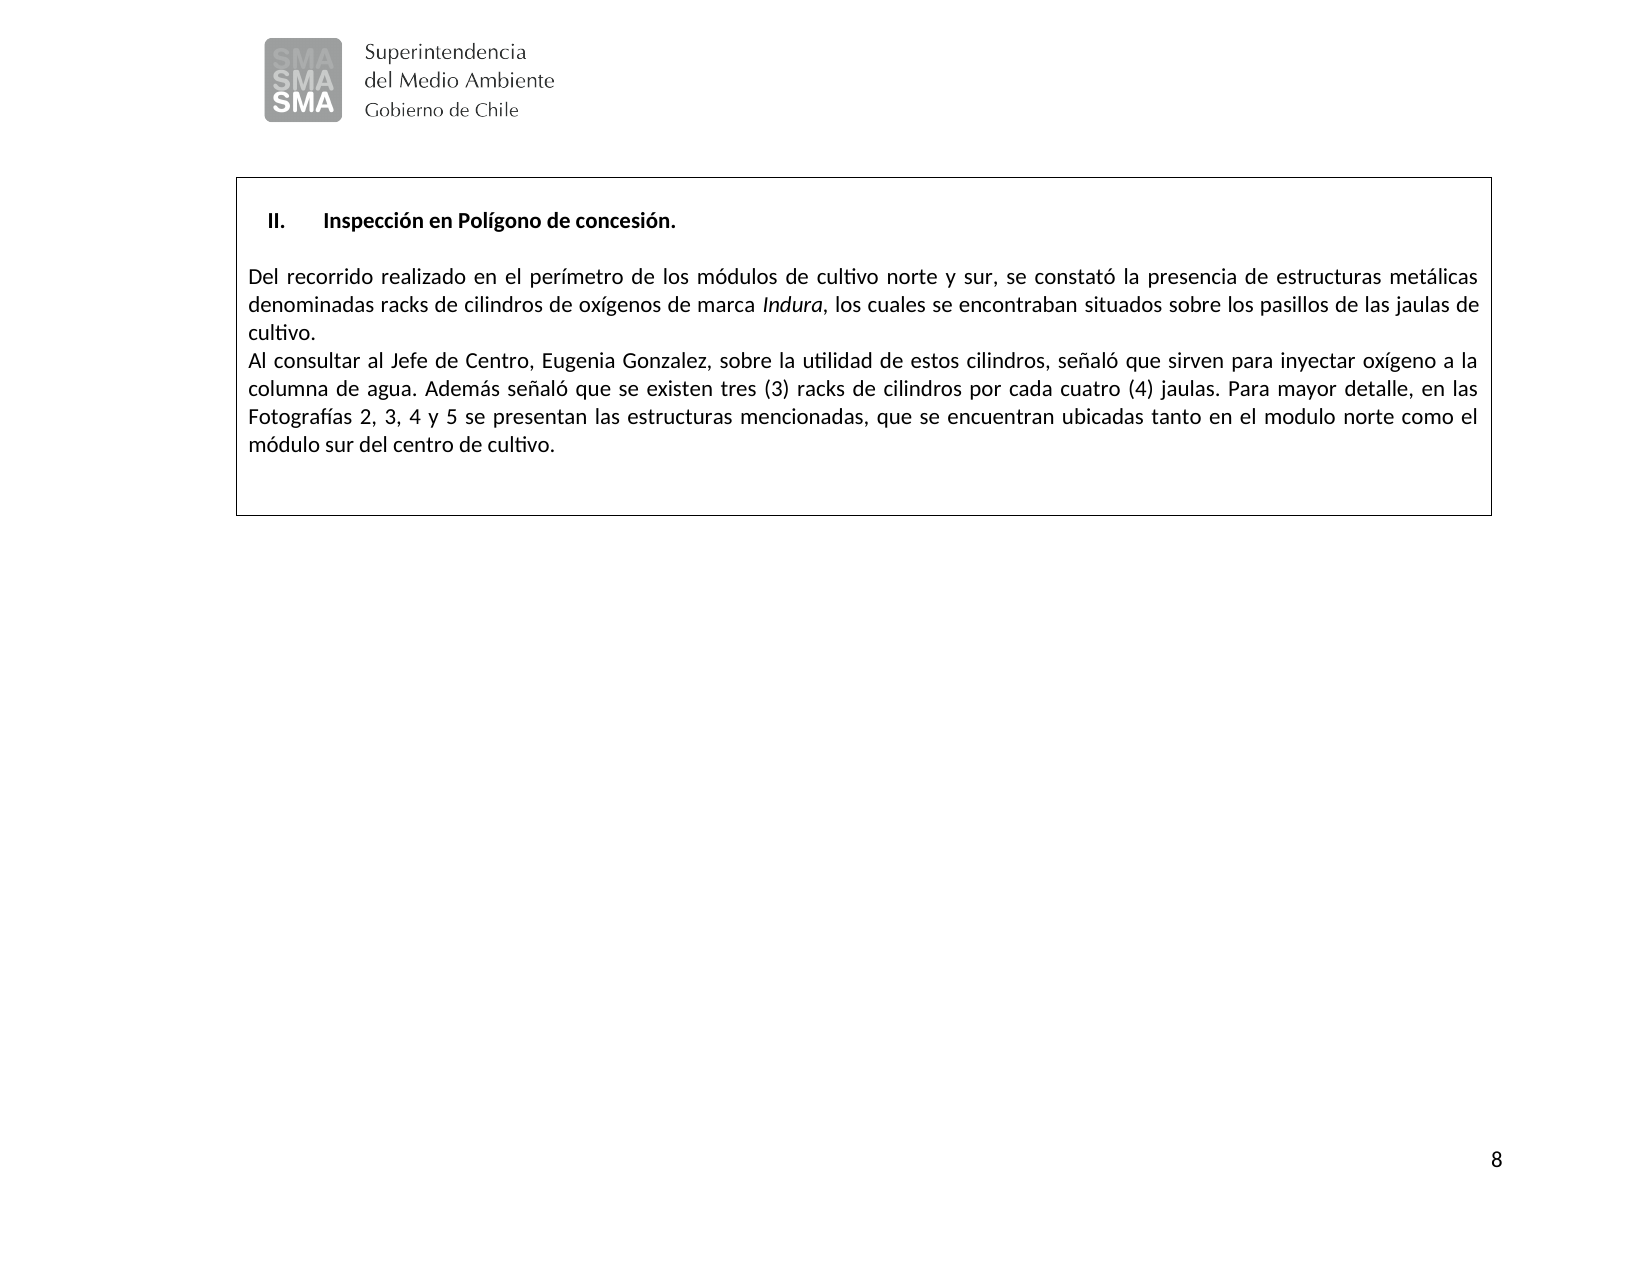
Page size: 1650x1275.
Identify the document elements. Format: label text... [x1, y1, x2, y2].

picture [248, 23, 571, 141]
